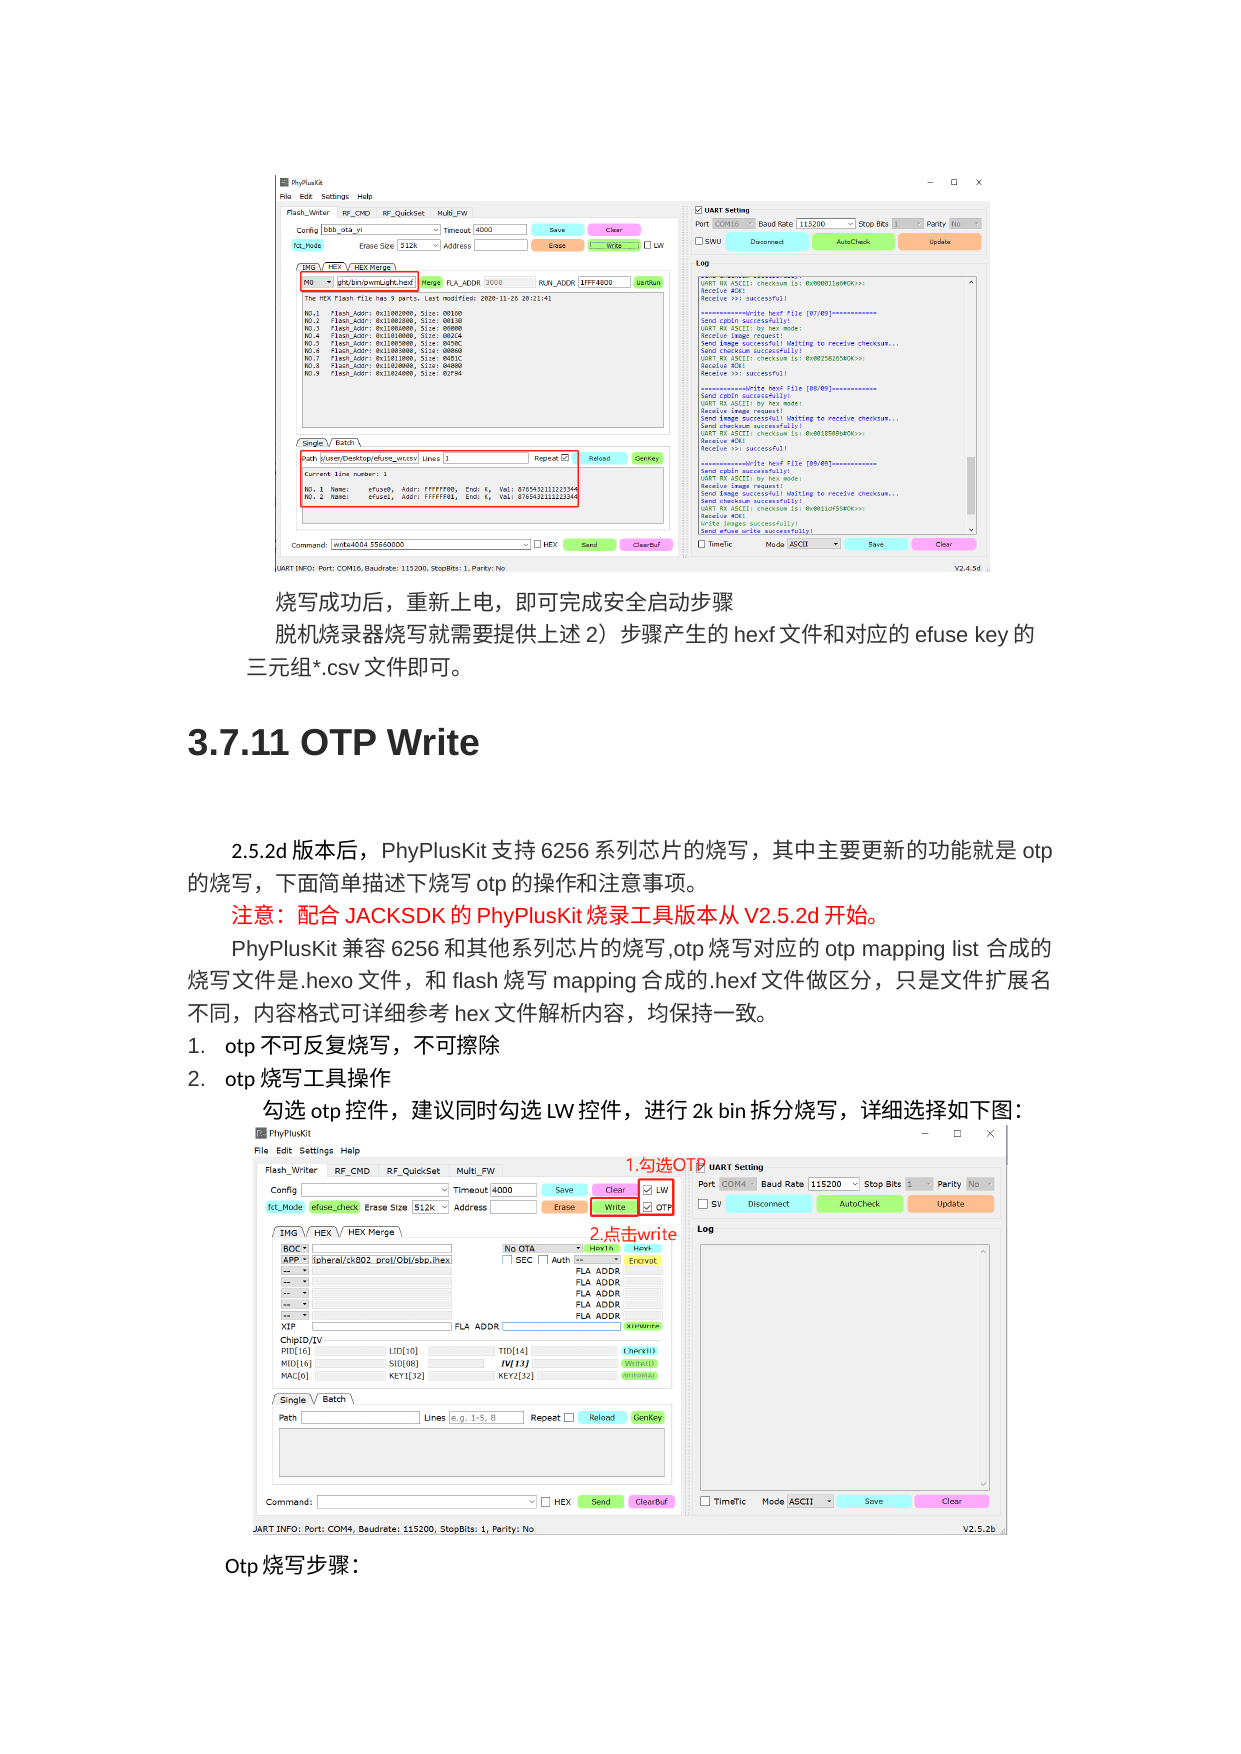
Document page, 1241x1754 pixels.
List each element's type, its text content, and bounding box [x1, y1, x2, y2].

text 脱机烧录器烧写就需要提供上述2）步骤产生的hexf文件和对应的efuse key的三元组*.csv文件即可。 [247, 617, 1053, 682]
subtitle 3.7.11 OTP Write [187, 709, 1053, 774]
text 烧写成功后，重新上电，即可完成安全启动步骤 [231, 584, 1053, 617]
list otp不可反复烧写，不可擦除 [187, 1028, 1053, 1060]
picture [253, 1125, 1008, 1535]
text 注意：配合JACKSDK的PhyPlusKit烧录工具版本从V2.5.2d开始。 [187, 898, 1053, 930]
text 2.5.2d版本后，PhyPlusKit支持6256系列芯片的烧写，其中主要更新的功能就是otp的烧写，下面简单描述下烧写otp的操作和注意事项。 [187, 833, 1053, 898]
list otp烧写工具操作 [187, 1060, 1053, 1093]
text Otp烧写步骤： [187, 1548, 1053, 1580]
list 勾选otp控件，建议同时勾选LW控件，进行2k bin拆分烧写，详细选择如下图： [262, 1093, 1053, 1125]
text PhyPlusKit兼容6256和其他系列芯片的烧写,otp烧写对应的otp mapping list 合成的烧写文件是.hexo文件，和flash烧写mapping合成的.hexf文件做区分，只是文件扩展名不同，内容格式可详细参考hex文件解析内容，均保持一致。 [187, 930, 1053, 1028]
picture [275, 175, 991, 572]
